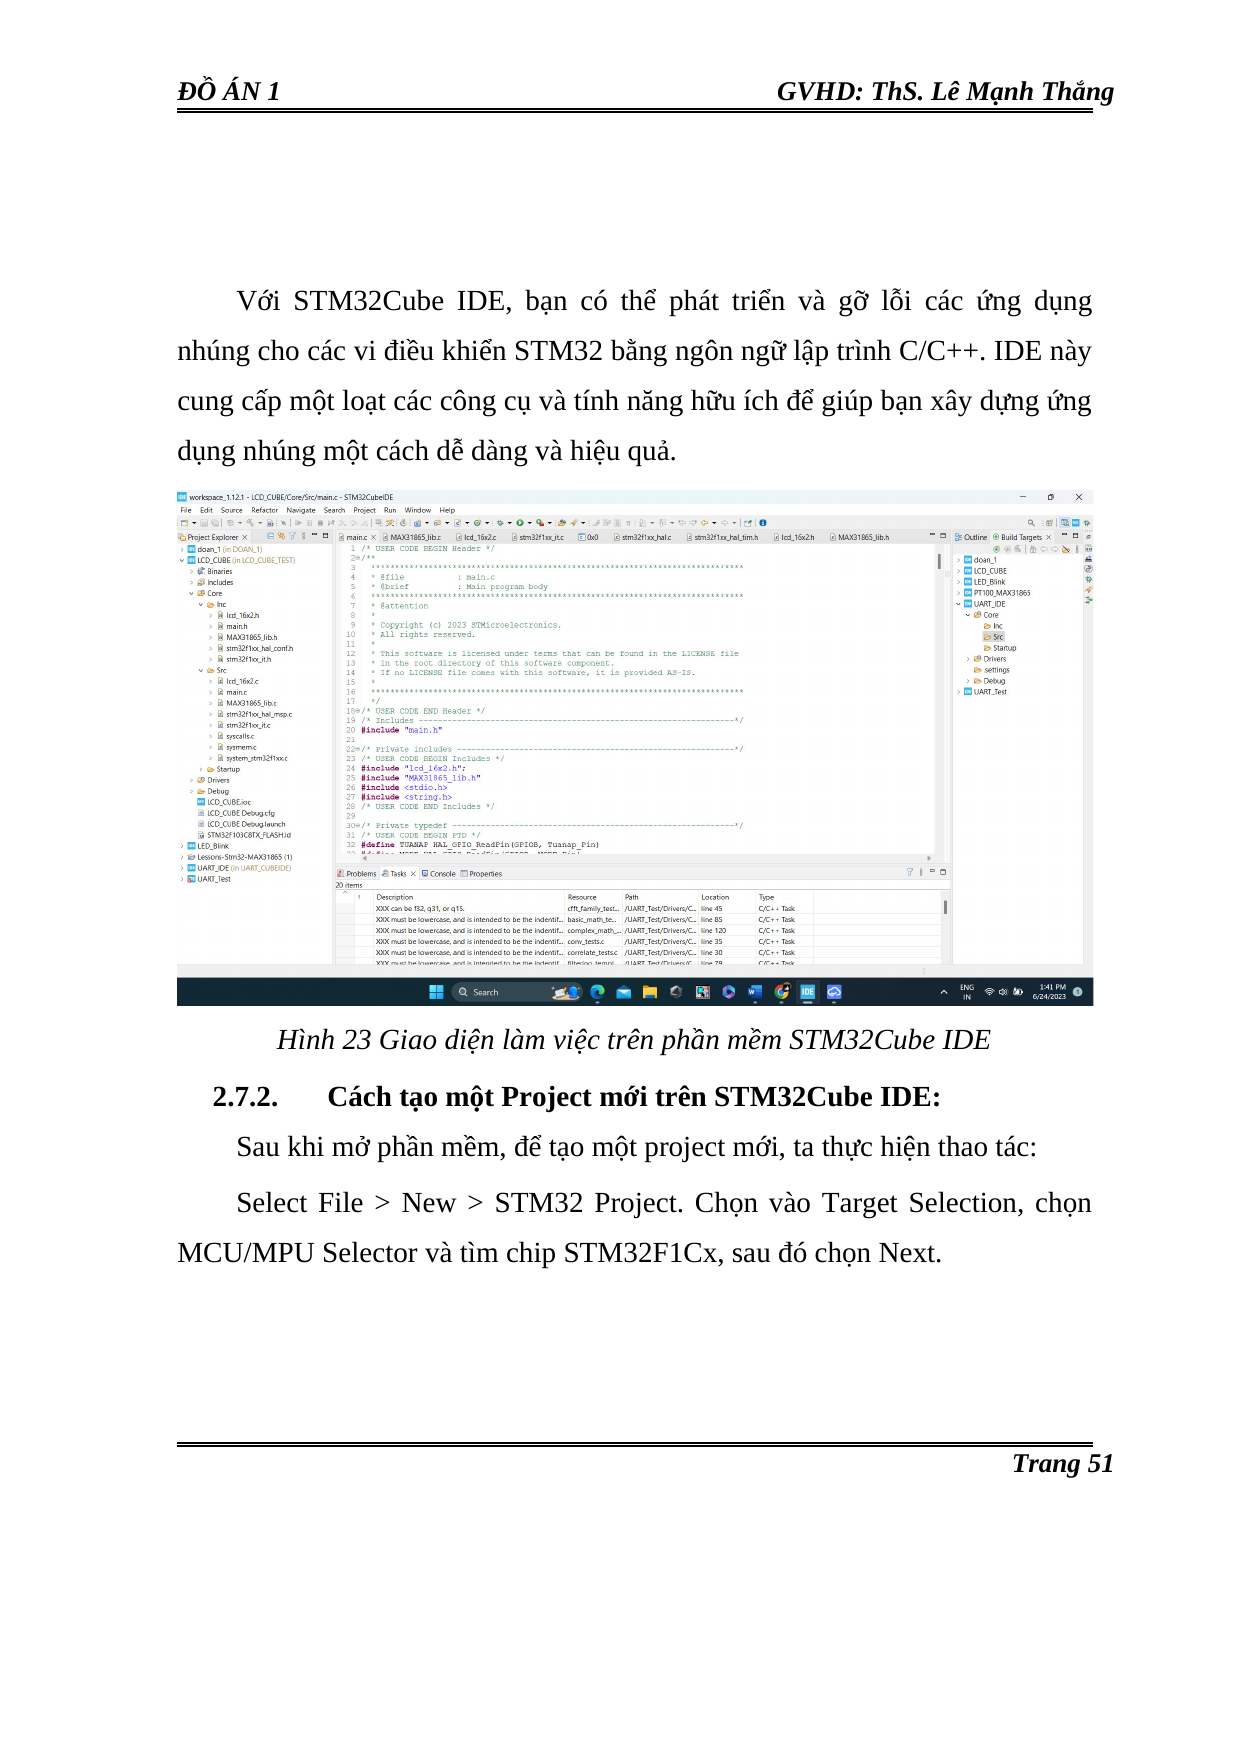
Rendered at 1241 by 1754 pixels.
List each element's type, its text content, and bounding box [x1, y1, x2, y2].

text Với STM32Cube IDE, bạn có thể phát triển và gỡ lỗi các ứng dụng nhúng cho các vi điều khiển STM32 bằng ngôn ngữ lập trình C/C++. IDE này cung cấp một loạt các công cụ và tính năng hữu ích để giúp bạn xây dựng ứng dụng nhúng một cách dễ dàng và hiệu quả. [177, 283, 1093, 467]
text Sau khi mở phần mềm, để tạo một project mới, ta thực hiện thao tác: [177, 1129, 1093, 1162]
subtitle Cách tạo một Project mới trên STM32Cube IDE: [183, 1079, 1093, 1112]
text Select File > New > STM32 Project. Chọn vào Target Selection, chọn MCU/MPU Selector và tìm chip STM32F1Cx, sau đó chọn Next. [177, 1185, 1093, 1269]
picture [177, 490, 1094, 1006]
